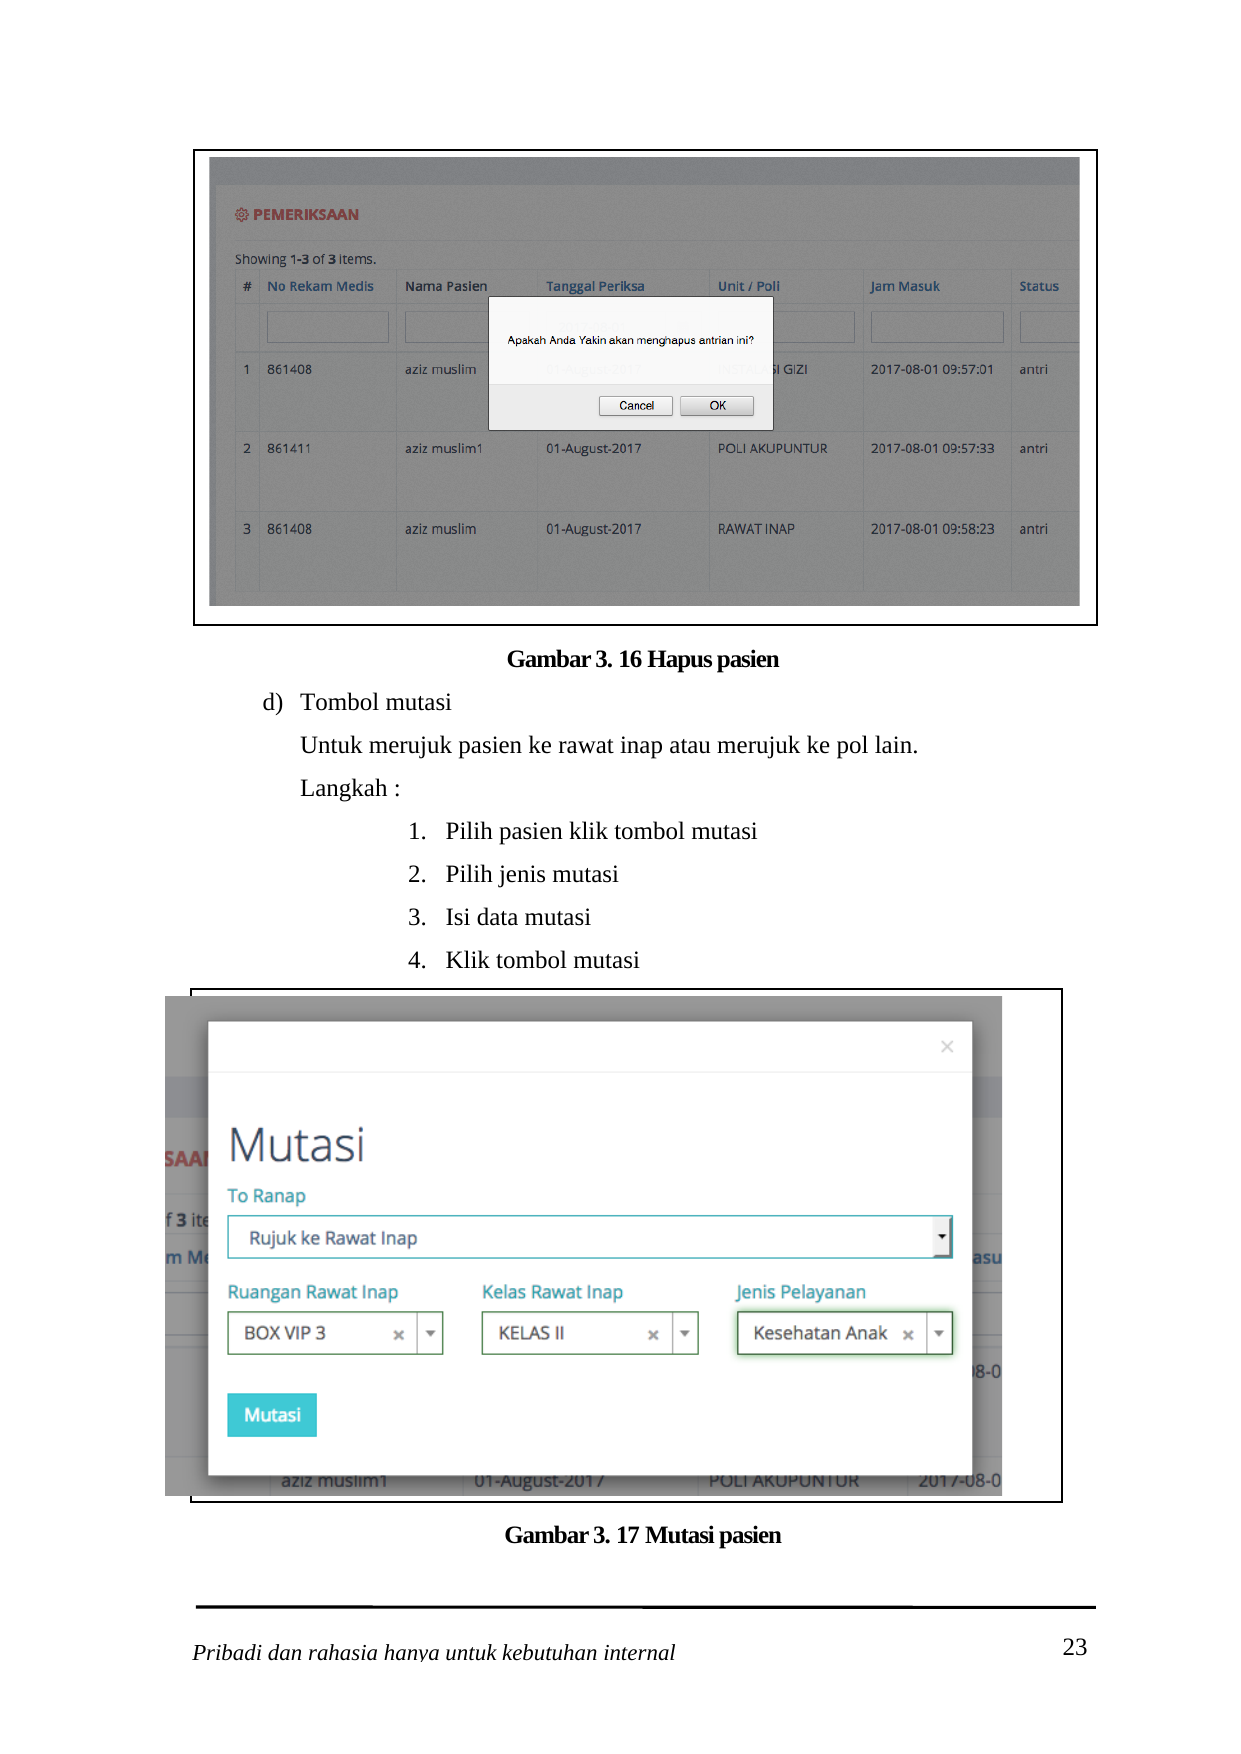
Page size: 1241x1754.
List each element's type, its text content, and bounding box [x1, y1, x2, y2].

list Langkah : [300, 773, 1096, 802]
list Pilih jenis mutasi [408, 859, 1096, 888]
list Tombol mutasi [262, 687, 1096, 716]
list Untuk merujuk pasien ke rawat inap atau merujuk ke pol lain. [300, 730, 1096, 759]
list Isi data mutasi [408, 902, 1096, 931]
picture [165, 996, 1003, 1496]
list Pilih pasien klik tombol mutasi [408, 816, 1096, 845]
list Klik tombol mutasi [408, 946, 1096, 974]
picture [209, 157, 1080, 606]
